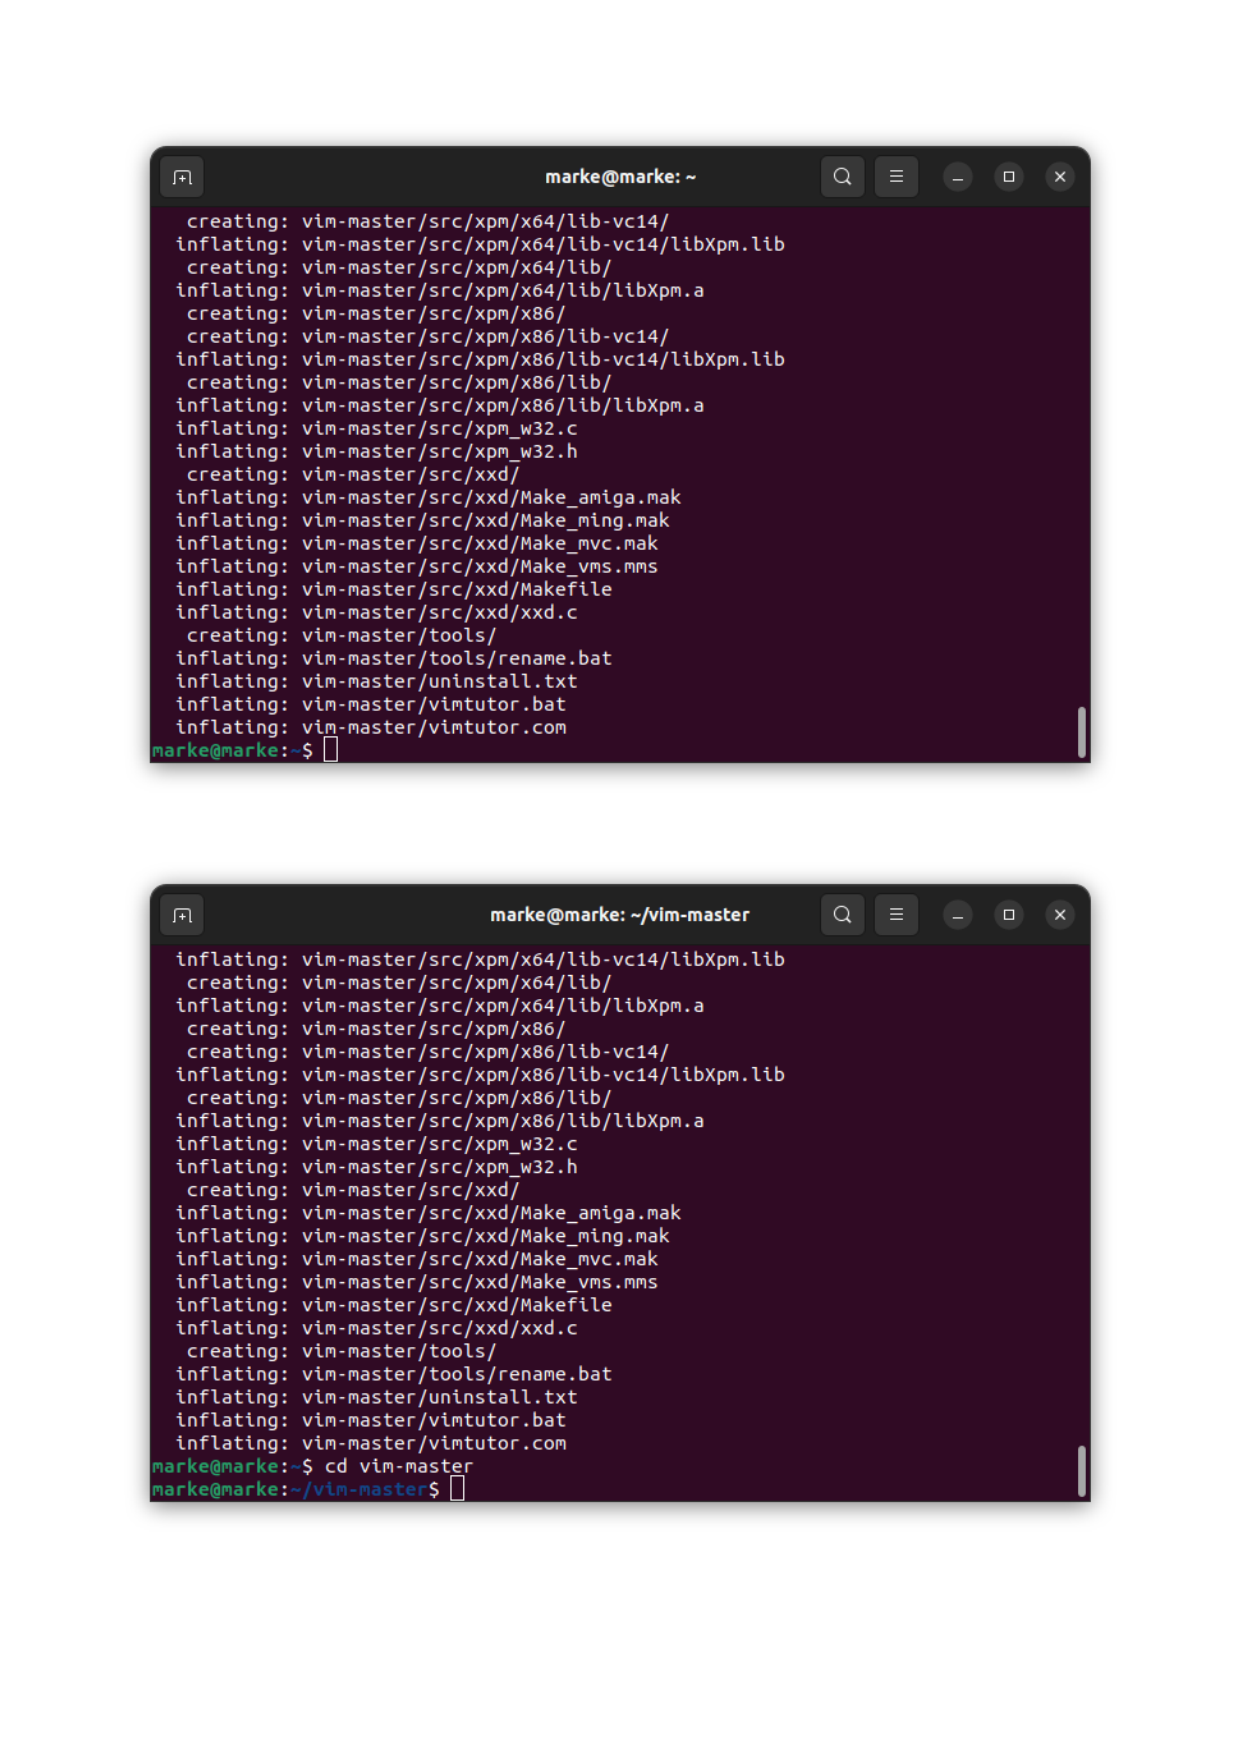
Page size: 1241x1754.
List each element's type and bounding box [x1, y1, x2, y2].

picture [118, 118, 1123, 799]
picture [118, 856, 1123, 1538]
